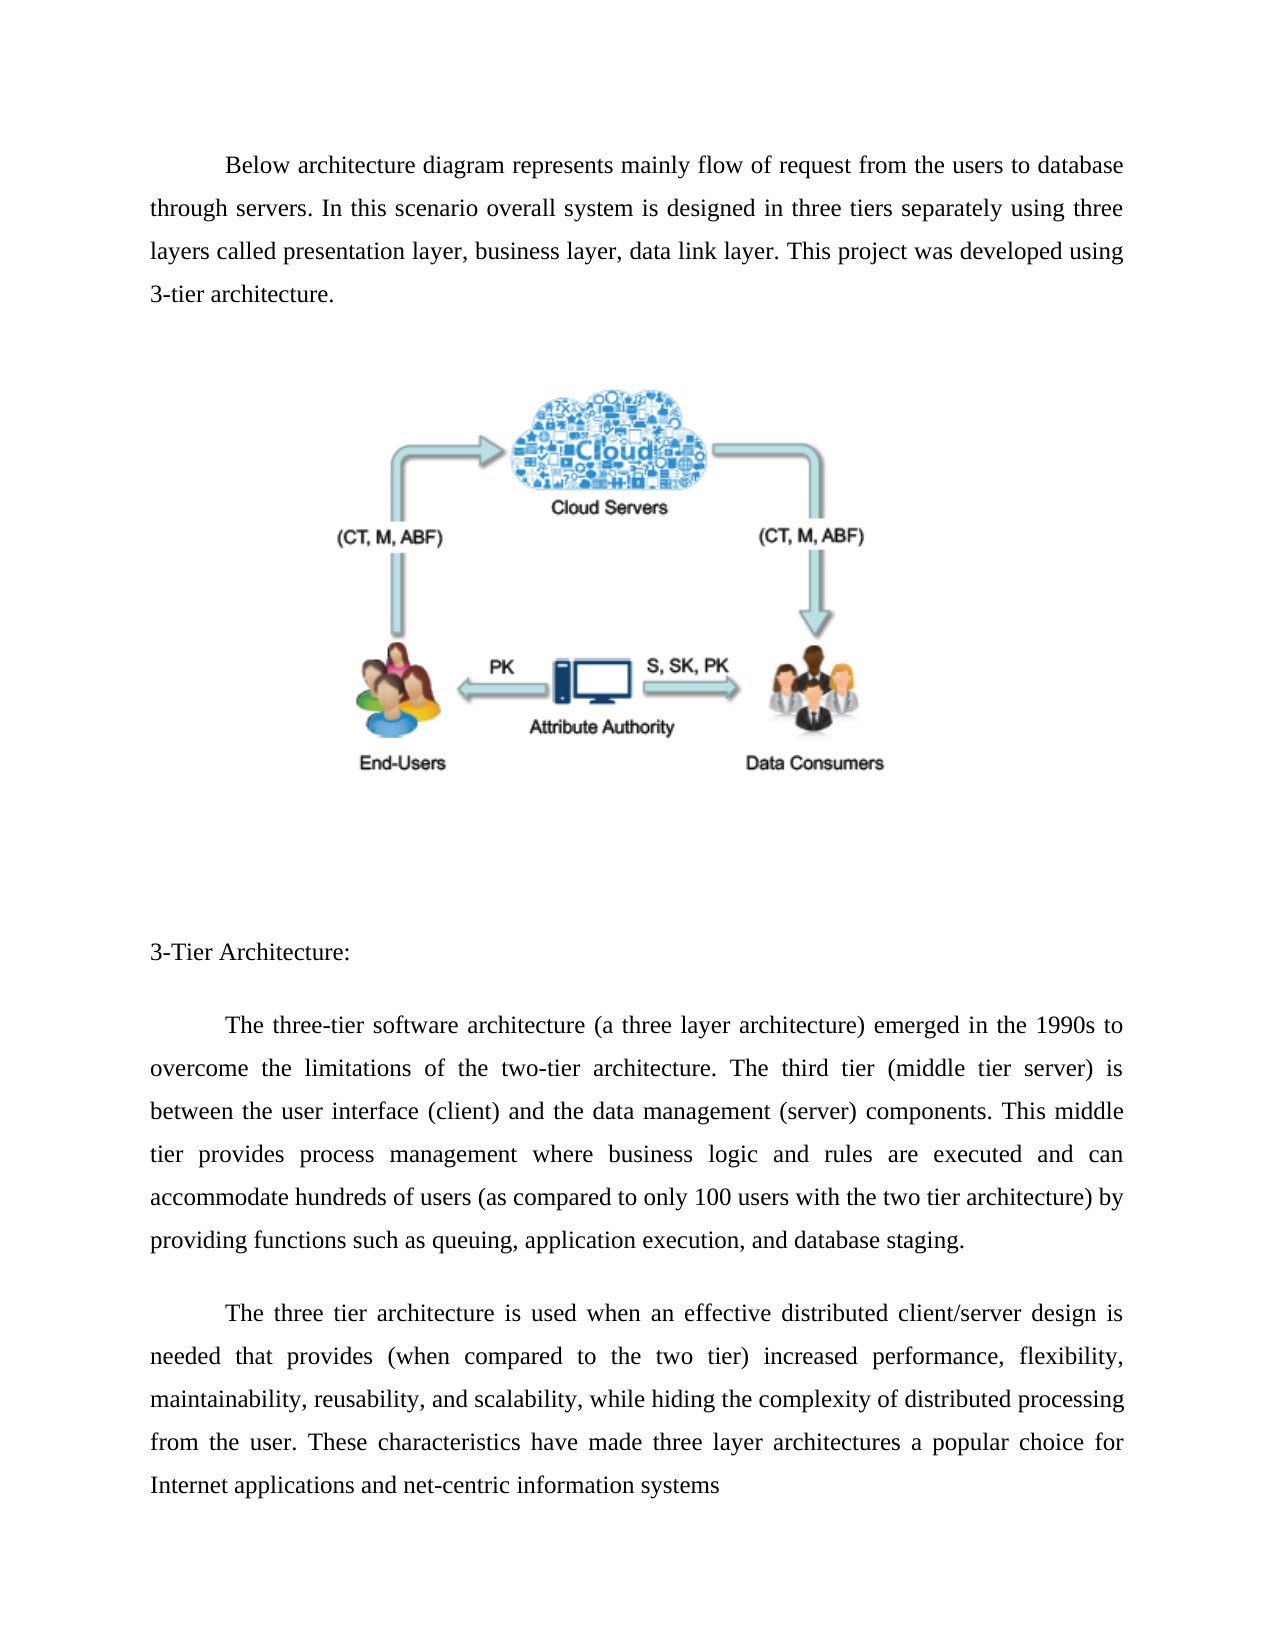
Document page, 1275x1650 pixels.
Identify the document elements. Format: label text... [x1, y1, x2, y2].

picture [247, 351, 1002, 815]
text The three tier architecture is used when an effective distributed client/server design is needed that provides (when compared to the two tier) increased performance, flexibility, maintainability, reusability, and scalability, while hiding the complexity of distributed processing from the user. These characteristics have made three layer architectures a popular choice for Internet applications and net-centric information systems [150, 1298, 1125, 1499]
text The three-tier software architecture (a three layer architecture) emerged in the 1990s to overcome the limitations of the two-tier architecture. The third tier (middle tier server) is between the user interface (client) and the data management (server) components. This middle tier provides process management where business logic and rules are executed and can accommodate hundreds of users (as compared to only 100 users with the two tier architecture) by providing functions such as queuing, application execution, and database staging. [150, 1010, 1125, 1254]
text 3-Tier Architecture: [150, 937, 1125, 966]
text Below architecture diagram represents mainly flow of request from the users to database through servers. In this scenario overall system is designed in three tiers separately using three layers called presentation layer, business layer, data link layer. This project was developed using 3-tier architecture. [150, 150, 1125, 308]
